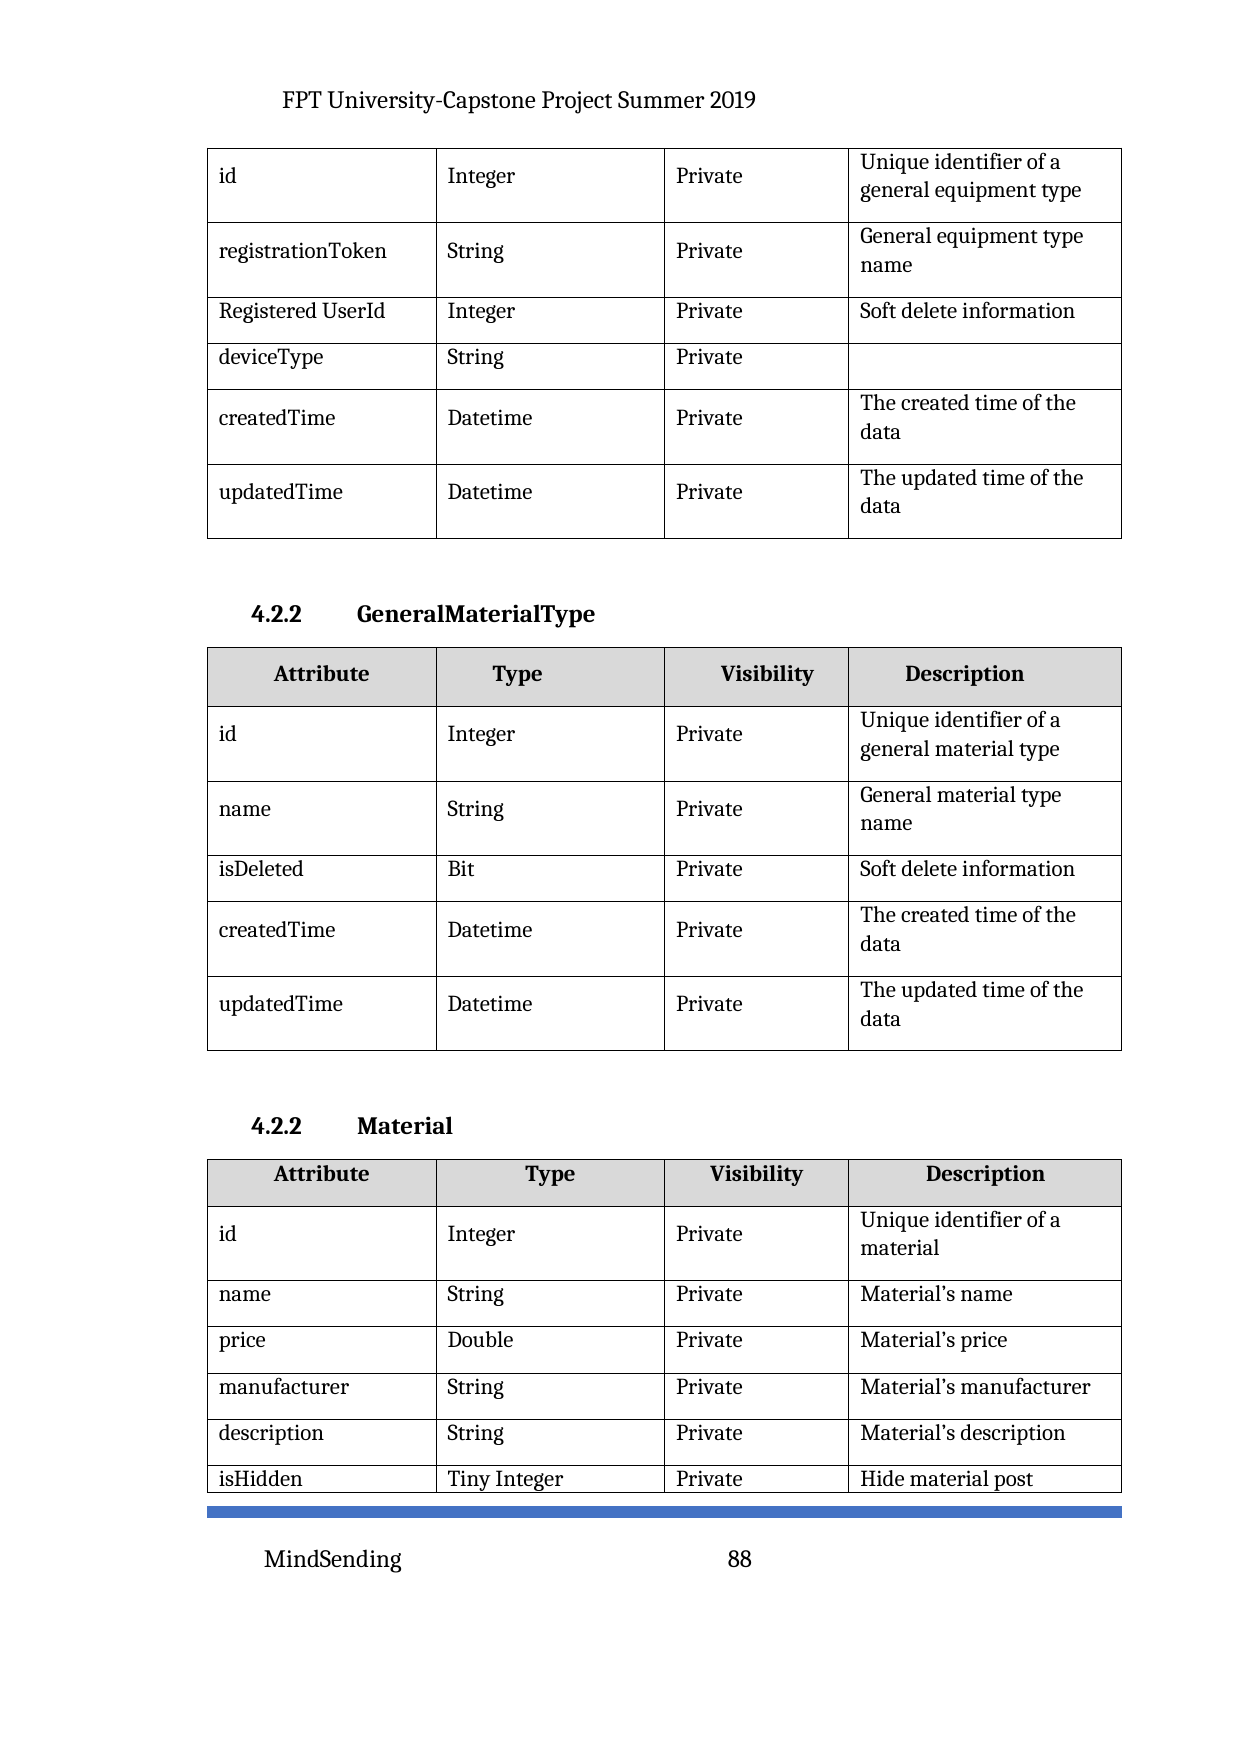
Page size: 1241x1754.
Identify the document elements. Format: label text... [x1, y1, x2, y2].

table_cell Bit [437, 856, 664, 901]
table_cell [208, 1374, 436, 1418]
table_cell updatedTime [208, 977, 436, 1050]
subtitle GeneralMaterialType [206, 599, 1122, 628]
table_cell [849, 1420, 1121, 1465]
table_cell name [208, 782, 436, 855]
subtitle Material [206, 1112, 1122, 1140]
table_cell Private [665, 902, 848, 976]
table_cell Datetime [437, 465, 664, 538]
table_header Visibility [665, 1160, 848, 1206]
table_cell String [437, 344, 664, 389]
table_cell Private [665, 707, 848, 781]
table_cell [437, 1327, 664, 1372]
table_header Description [849, 1160, 1121, 1206]
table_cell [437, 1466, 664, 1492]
table_cell Unique identifier of a general equipment type [849, 149, 1121, 222]
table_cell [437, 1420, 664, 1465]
table_cell General equipment type name [849, 223, 1121, 297]
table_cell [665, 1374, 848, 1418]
table_cell String [437, 782, 664, 855]
table_cell Private [665, 344, 848, 389]
table_cell Private [665, 223, 848, 297]
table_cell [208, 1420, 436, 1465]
table_cell deviceType [208, 344, 436, 389]
table_cell The created time of the data [849, 902, 1121, 976]
table_cell String [437, 223, 664, 297]
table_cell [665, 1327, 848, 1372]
table_cell isDeleted [208, 856, 436, 901]
table_cell General material type name [849, 782, 1121, 855]
table_cell Private [665, 390, 848, 464]
table_header Visibility [665, 648, 848, 706]
table_cell Integer [437, 1207, 664, 1280]
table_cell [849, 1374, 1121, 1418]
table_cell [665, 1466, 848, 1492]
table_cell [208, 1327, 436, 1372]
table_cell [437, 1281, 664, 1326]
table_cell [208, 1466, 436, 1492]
table_cell Datetime [437, 390, 664, 464]
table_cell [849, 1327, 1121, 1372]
table_cell Private [665, 977, 848, 1050]
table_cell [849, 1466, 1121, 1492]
table_cell The updated time of the data [849, 465, 1121, 538]
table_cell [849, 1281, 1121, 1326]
table_cell Private [665, 782, 848, 855]
table_cell Soft delete information [849, 856, 1121, 901]
table_cell Unique identifier of a general material type [849, 707, 1121, 781]
table_cell createdTime [208, 390, 436, 464]
table_cell Soft delete information [849, 298, 1121, 343]
table_cell id [208, 707, 436, 781]
table_cell [849, 344, 1121, 389]
table_cell Private [665, 856, 848, 901]
table_cell Private [665, 465, 848, 538]
table_cell Private [665, 298, 848, 343]
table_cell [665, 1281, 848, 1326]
table_cell The updated time of the data [849, 977, 1121, 1050]
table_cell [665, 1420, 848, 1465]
table_header Description [849, 648, 1121, 706]
table_header Type [437, 648, 664, 706]
table_cell Integer [437, 149, 664, 222]
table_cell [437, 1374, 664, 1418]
table_cell updatedTime [208, 465, 436, 538]
table_cell id [208, 149, 436, 222]
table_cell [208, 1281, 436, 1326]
table_header Attribute [208, 648, 436, 706]
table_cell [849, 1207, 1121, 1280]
table_cell Integer [437, 298, 664, 343]
table_cell The created time of the data [849, 390, 1121, 464]
table_cell Registered UserId [208, 298, 436, 343]
table_header Attribute [208, 1160, 436, 1206]
table_cell Integer [437, 707, 664, 781]
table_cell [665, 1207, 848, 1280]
table_header Type [437, 1160, 664, 1206]
table_cell Datetime [437, 977, 664, 1050]
table_cell registrationToken [208, 223, 436, 297]
table_cell createdTime [208, 902, 436, 976]
table_cell Datetime [437, 902, 664, 976]
table_cell id [208, 1207, 436, 1280]
table_cell Private [665, 149, 848, 222]
